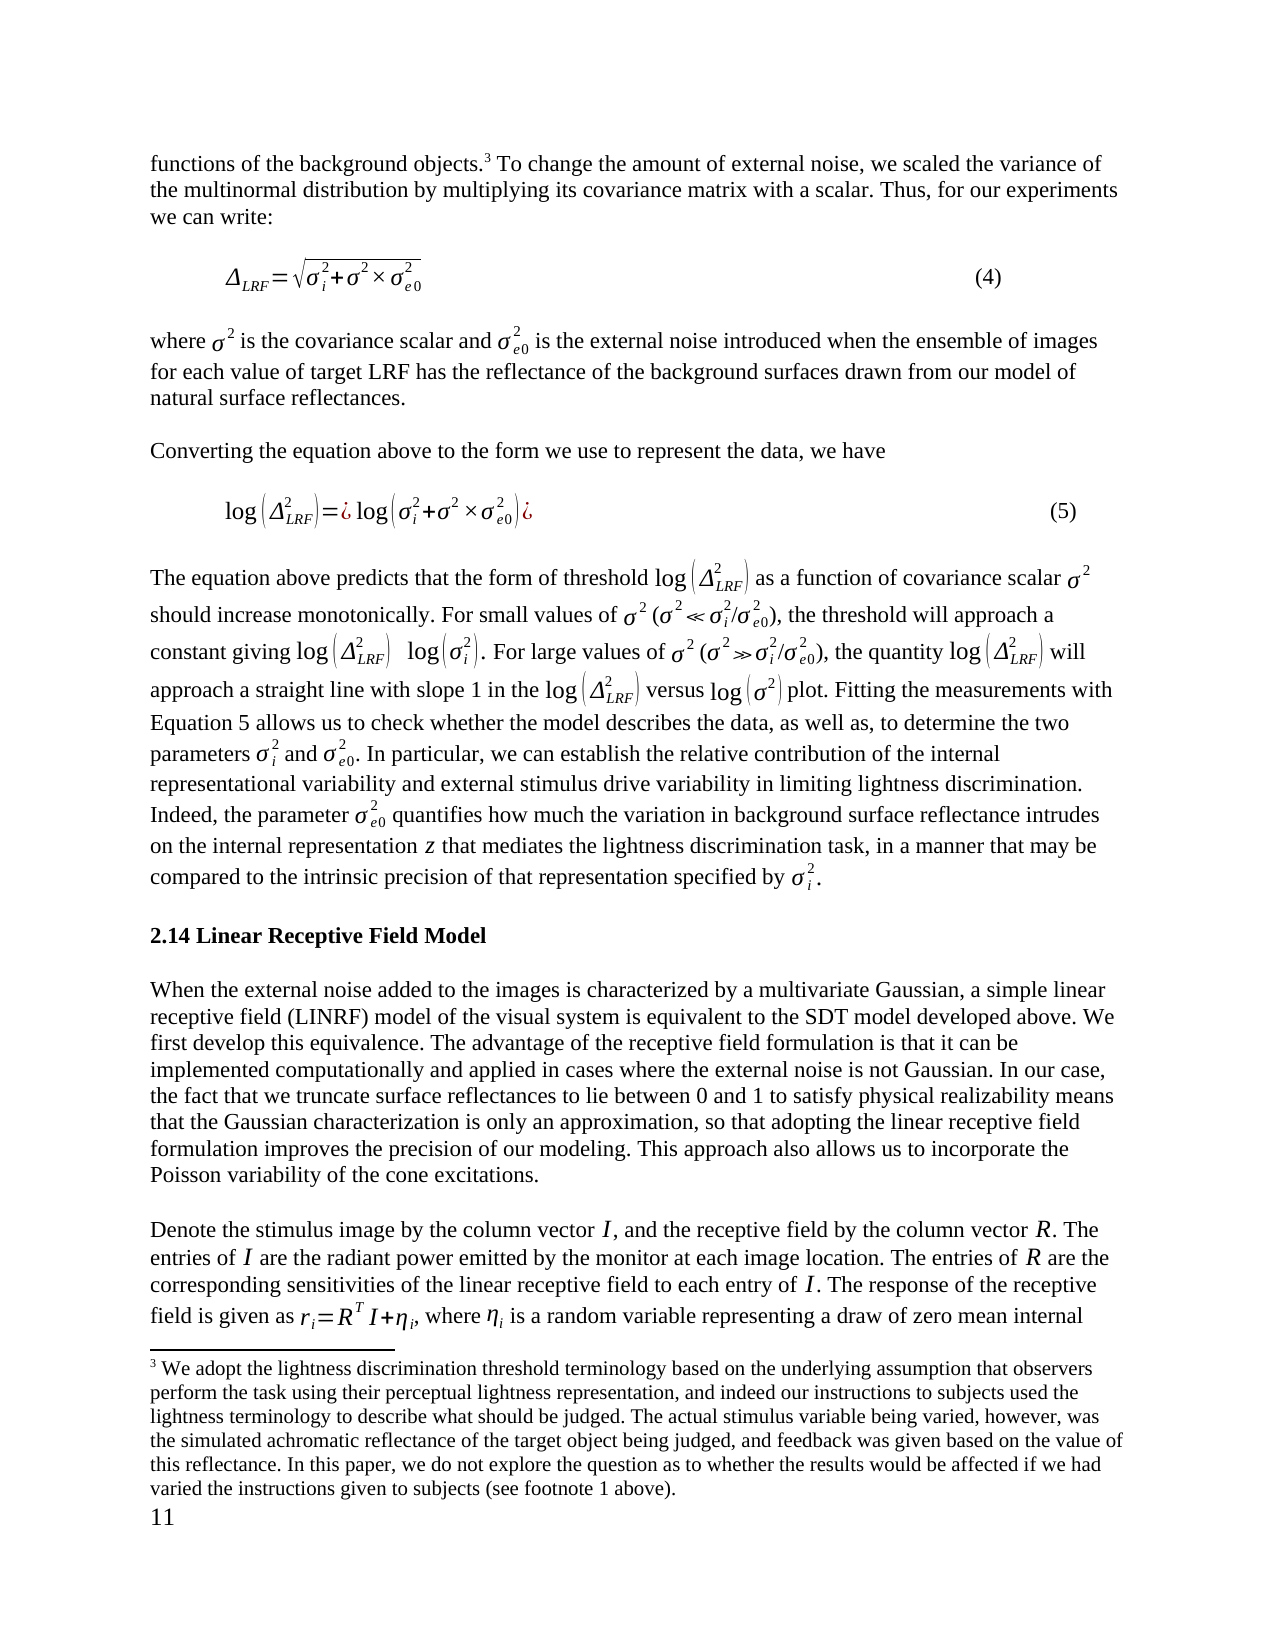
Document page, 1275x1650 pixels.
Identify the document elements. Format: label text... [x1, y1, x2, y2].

text where is the covariance scalar and is the external noise introduced when the ensemble of images for each value of target LRF has the reflectance of the background surfaces drawn from our model of natural surface reflectances. [150, 323, 1125, 411]
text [150, 1216, 1125, 1333]
text 2.14 Linear Receptive Field Model [150, 922, 1125, 948]
text When the external noise added to the images is characterized by a multivariate Gaussian, a simple linear receptive field (LINRF) model of the visual system is equivalent to the SDT model developed above. We first develop this equivalence. The advantage of the receptive field formulation is that it can be implemented computationally and applied in cases where the external noise is not Gaussian. In our case, the fact that we truncate surface reflectances to lie between 0 and 1 to satisfy physical realizability means that the Gaussian characterization is only an approximation, so that adopting the linear receptive field formulation improves the precision of our modeling. This approach also allows us to incorporate the Poisson variability of the cone excitations. [150, 977, 1125, 1187]
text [150, 150, 1125, 229]
text The equation above predicts that the form of threshold as a function of covariance scalar should increase monotonically. For small values of (/), the threshold will approach a constant giving For large values of (/), the quantity will approach a straight line with slope 1 in the versus plot. Fitting the measurements with Equation 5 allows us to check whether the model describes the data, as well as, to determine the two parameters and . In particular, we can establish the relative contribution of the internal representational variability and external stimulus drive variability in limiting lightness discrimination. Indeed, the parameter quantifies how much the variation in background surface reflectance intrudes on the internal representation that mediates the lightness discrimination task, in a manner that may be compared to the intrinsic precision of that representation specified by [150, 558, 1125, 894]
text (5) [150, 491, 1125, 530]
text (4) [150, 257, 1125, 295]
text Converting the equation above to the form we use to represent the data, we have [150, 437, 1125, 463]
